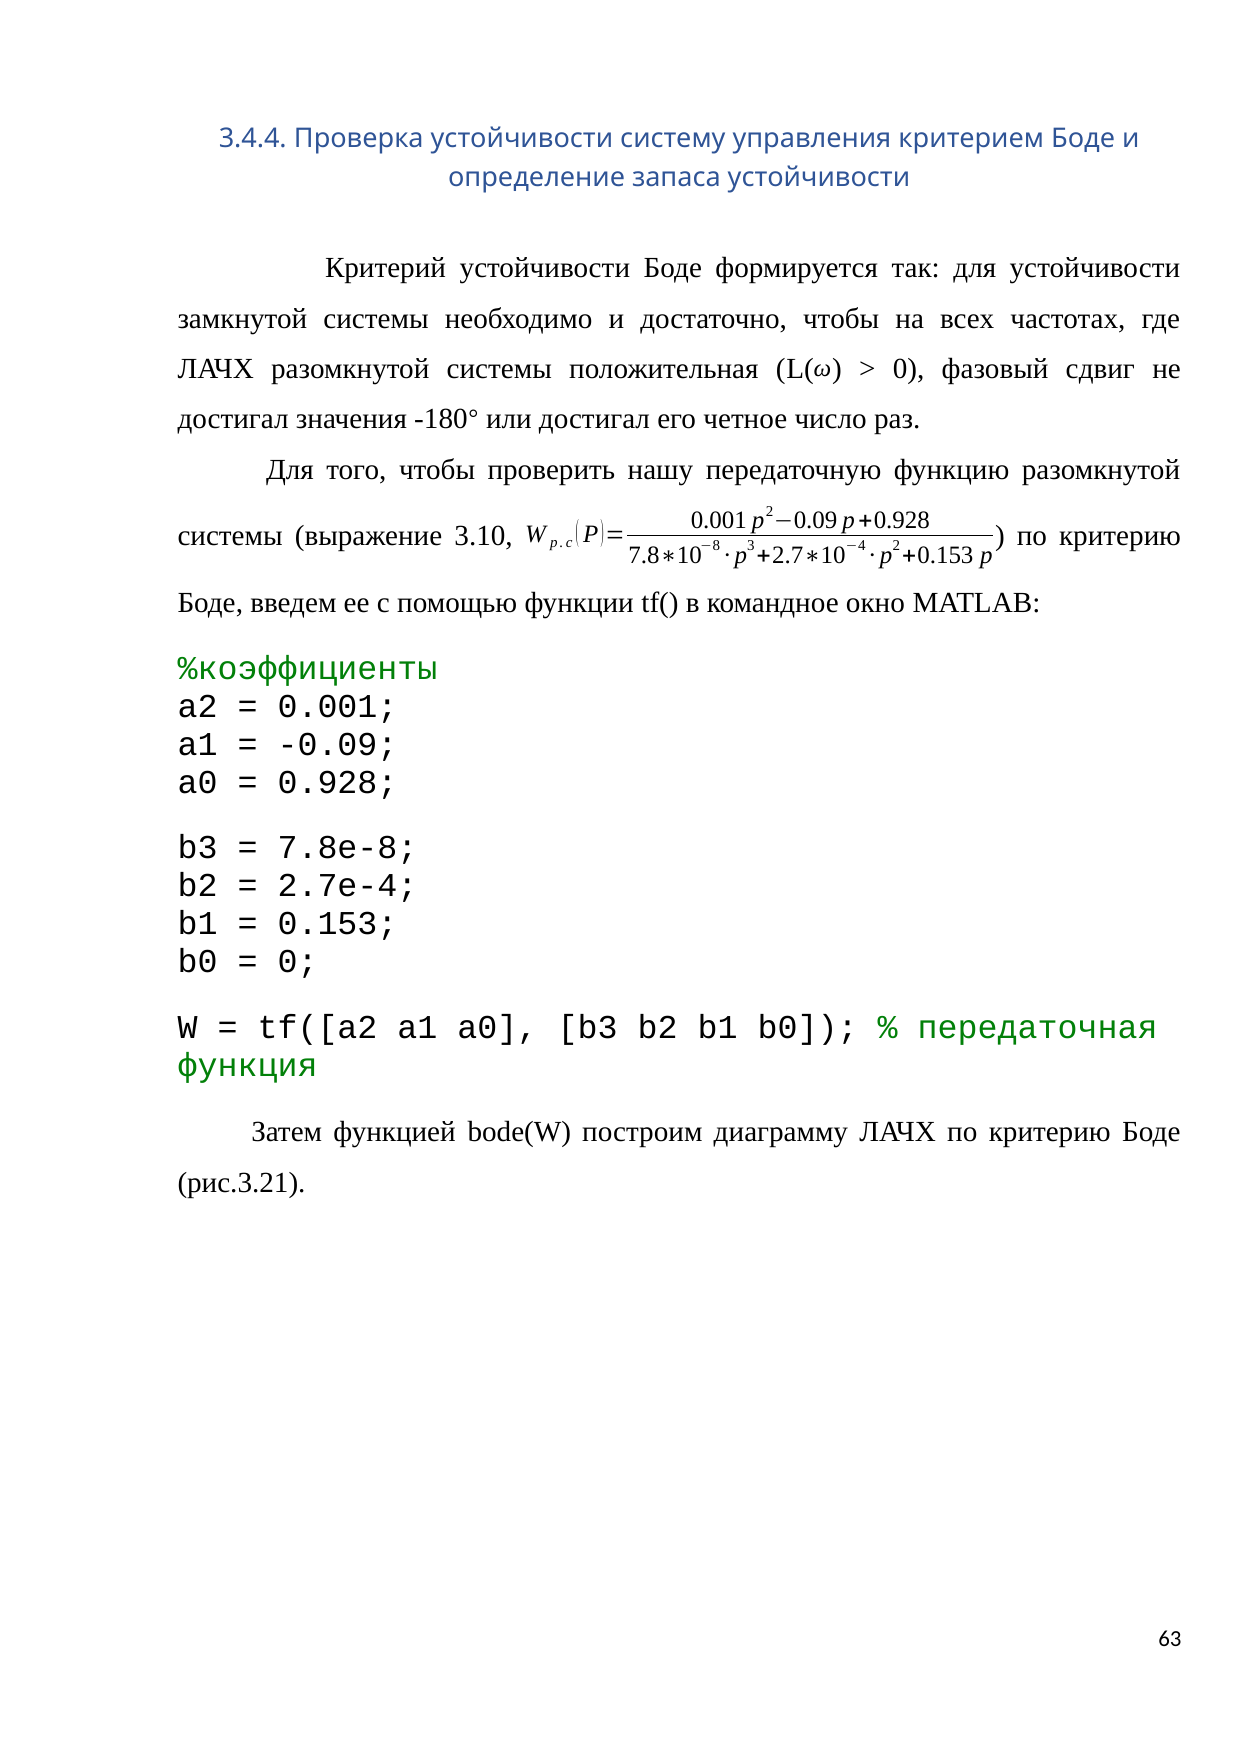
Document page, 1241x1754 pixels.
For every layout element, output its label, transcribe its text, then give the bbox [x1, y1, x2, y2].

text a2 = 0.001; [177, 690, 1181, 727]
subtitle 3.4.4. Проверка устойчивости систему управления критерием Боде и определение запаса устойчивости [177, 118, 1181, 195]
text b2 = 2.7e-4; [177, 869, 1181, 907]
text %коэффициенты [177, 652, 1181, 690]
text Затем функцией bode(W) построим диаграмму ЛАЧХ по критерию Боде (рис.3.21). [177, 1114, 1181, 1198]
text b1 = 0.153; [177, 907, 1181, 944]
text b0 = 0; [177, 944, 1181, 982]
text Критерий устойчивости Боде формируется так: для устойчивости замкнутой системы необходимо и достаточно, чтобы на всех частотах, где ЛАЧХ разомкнутой системы положительная (L() > 0), фазовый сдвиг не достигал значения -180 или достигал его четное число раз. [177, 251, 1181, 435]
text Для того, чтобы проверить нашу передаточную функцию разомкнутой системы (выражение 3.10, ) по критерию Боде, введем ее с помощью функции tf() в командное окно MATLAB: [177, 452, 1181, 618]
text W = tf([a2 a1 a0], [b3 b2 b1 b0]); % передаточная функция [177, 1010, 1181, 1086]
text b3 = 7.8e-8; [177, 831, 1181, 869]
text a0 = 0.928; [177, 765, 1181, 803]
text a1 = -0.09; [177, 727, 1181, 765]
